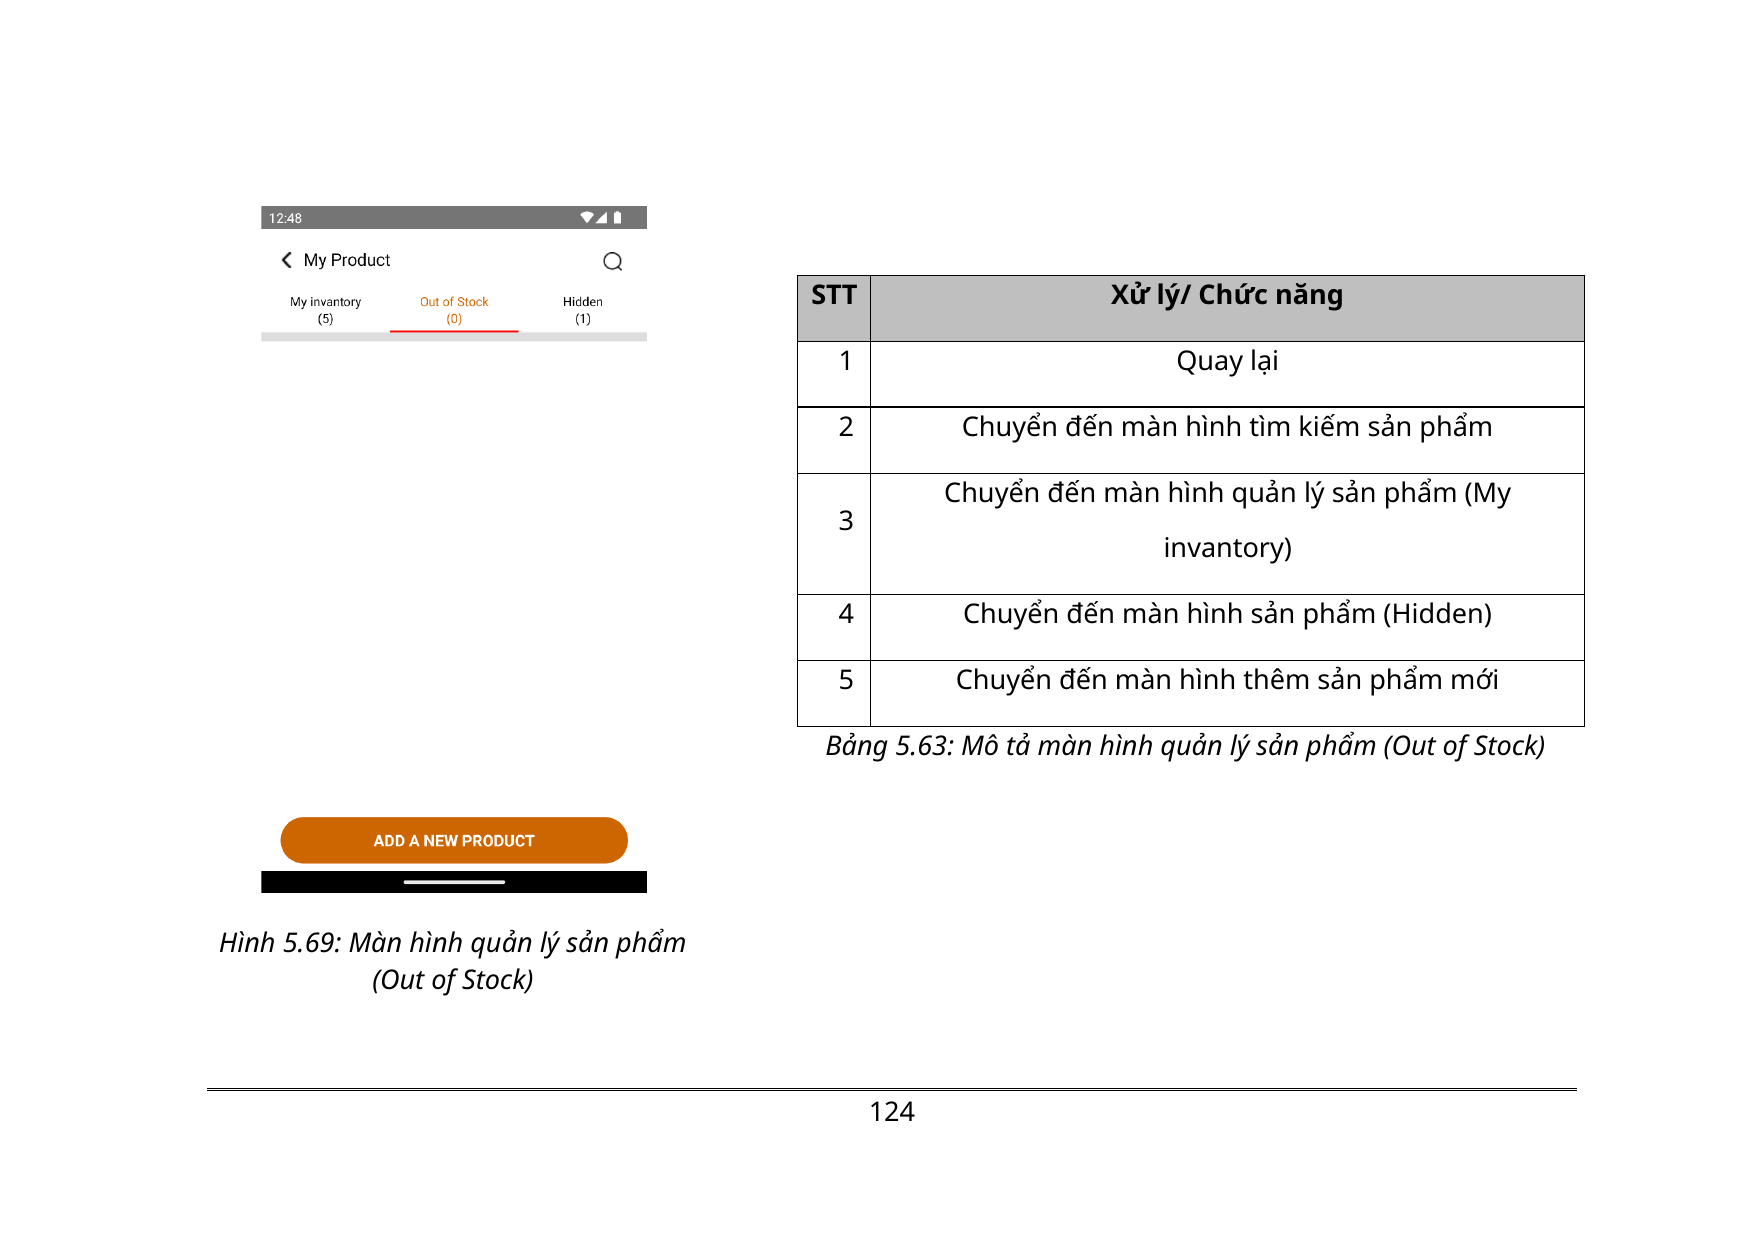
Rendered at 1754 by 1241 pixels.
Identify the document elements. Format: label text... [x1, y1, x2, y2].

table_cell Quay lại [871, 342, 1584, 406]
table_cell Chuyển đến màn hình thêm sản phẩm mới [871, 661, 1584, 726]
table_header STT [798, 276, 870, 341]
picture [261, 206, 647, 893]
table_cell Chuyển đến màn hình sản phẩm (Hidden) [871, 595, 1584, 659]
table_cell [798, 661, 870, 726]
table_cell Chuyển đến màn hình quản lý sản phẩm (My invantory) [871, 474, 1584, 594]
table_cell Chuyển đến màn hình tìm kiếm sản phẩm [871, 408, 1584, 472]
table_cell [798, 408, 870, 472]
table_header Xử lý/ Chức năng [871, 276, 1584, 341]
table_cell [798, 342, 870, 406]
table_cell [798, 474, 870, 594]
table_cell [798, 595, 870, 659]
